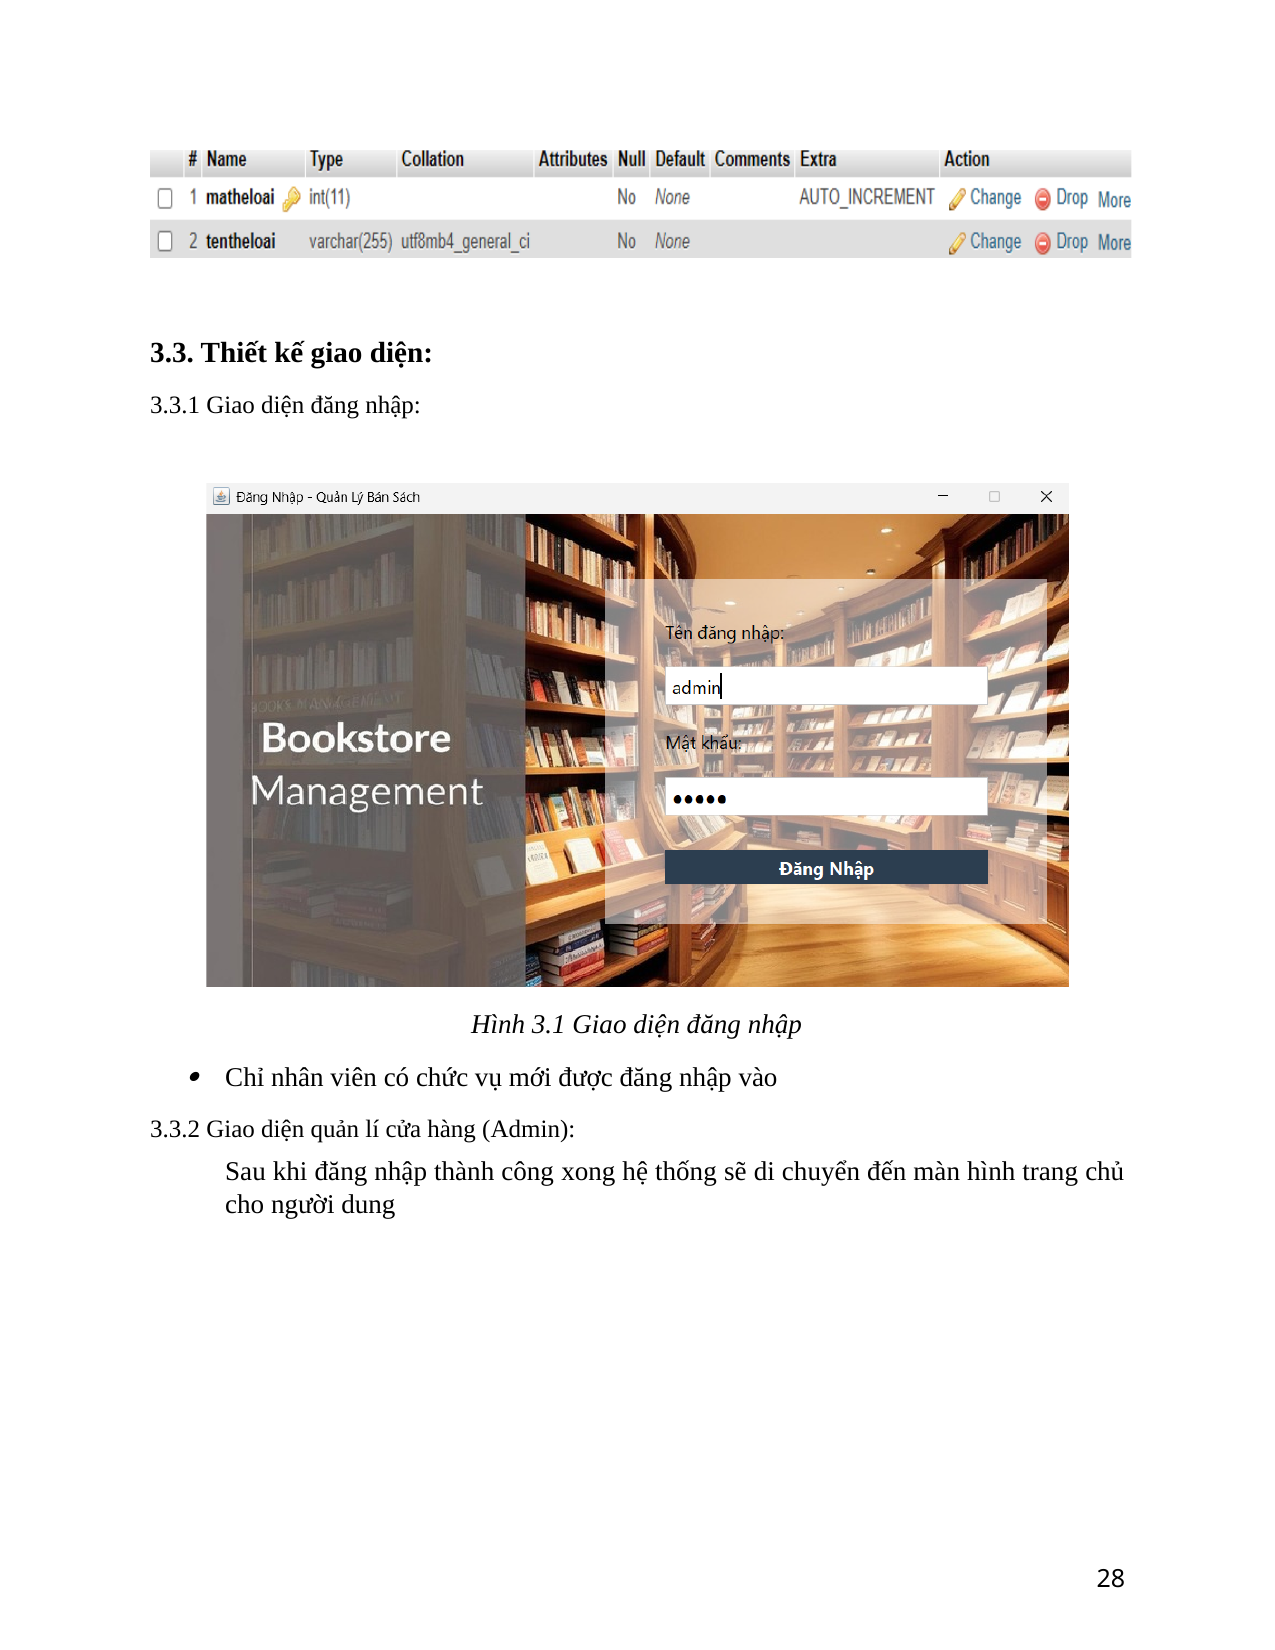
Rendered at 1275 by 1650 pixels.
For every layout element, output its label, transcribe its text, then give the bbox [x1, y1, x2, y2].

subtitle 3.3.2 Giao diện quản lí cửa hàng (Admin): [150, 1114, 1125, 1142]
text Hình 3.1 Giao diện đăng nhập [150, 1009, 1125, 1040]
list Sau khi đăng nhập thành công xong hệ thống sẽ di chuyển đến màn hình trang chủ cho người dung [225, 1155, 1125, 1220]
list Chỉ nhân viên có chức vụ mới được đăng nhập vào [187, 1061, 1125, 1092]
picture [206, 483, 1069, 987]
subtitle 3.3. Thiết kế giao diện: [150, 335, 1125, 368]
subtitle 3.3.1 Giao diện đăng nhập: [150, 390, 1125, 419]
picture [150, 150, 1132, 258]
